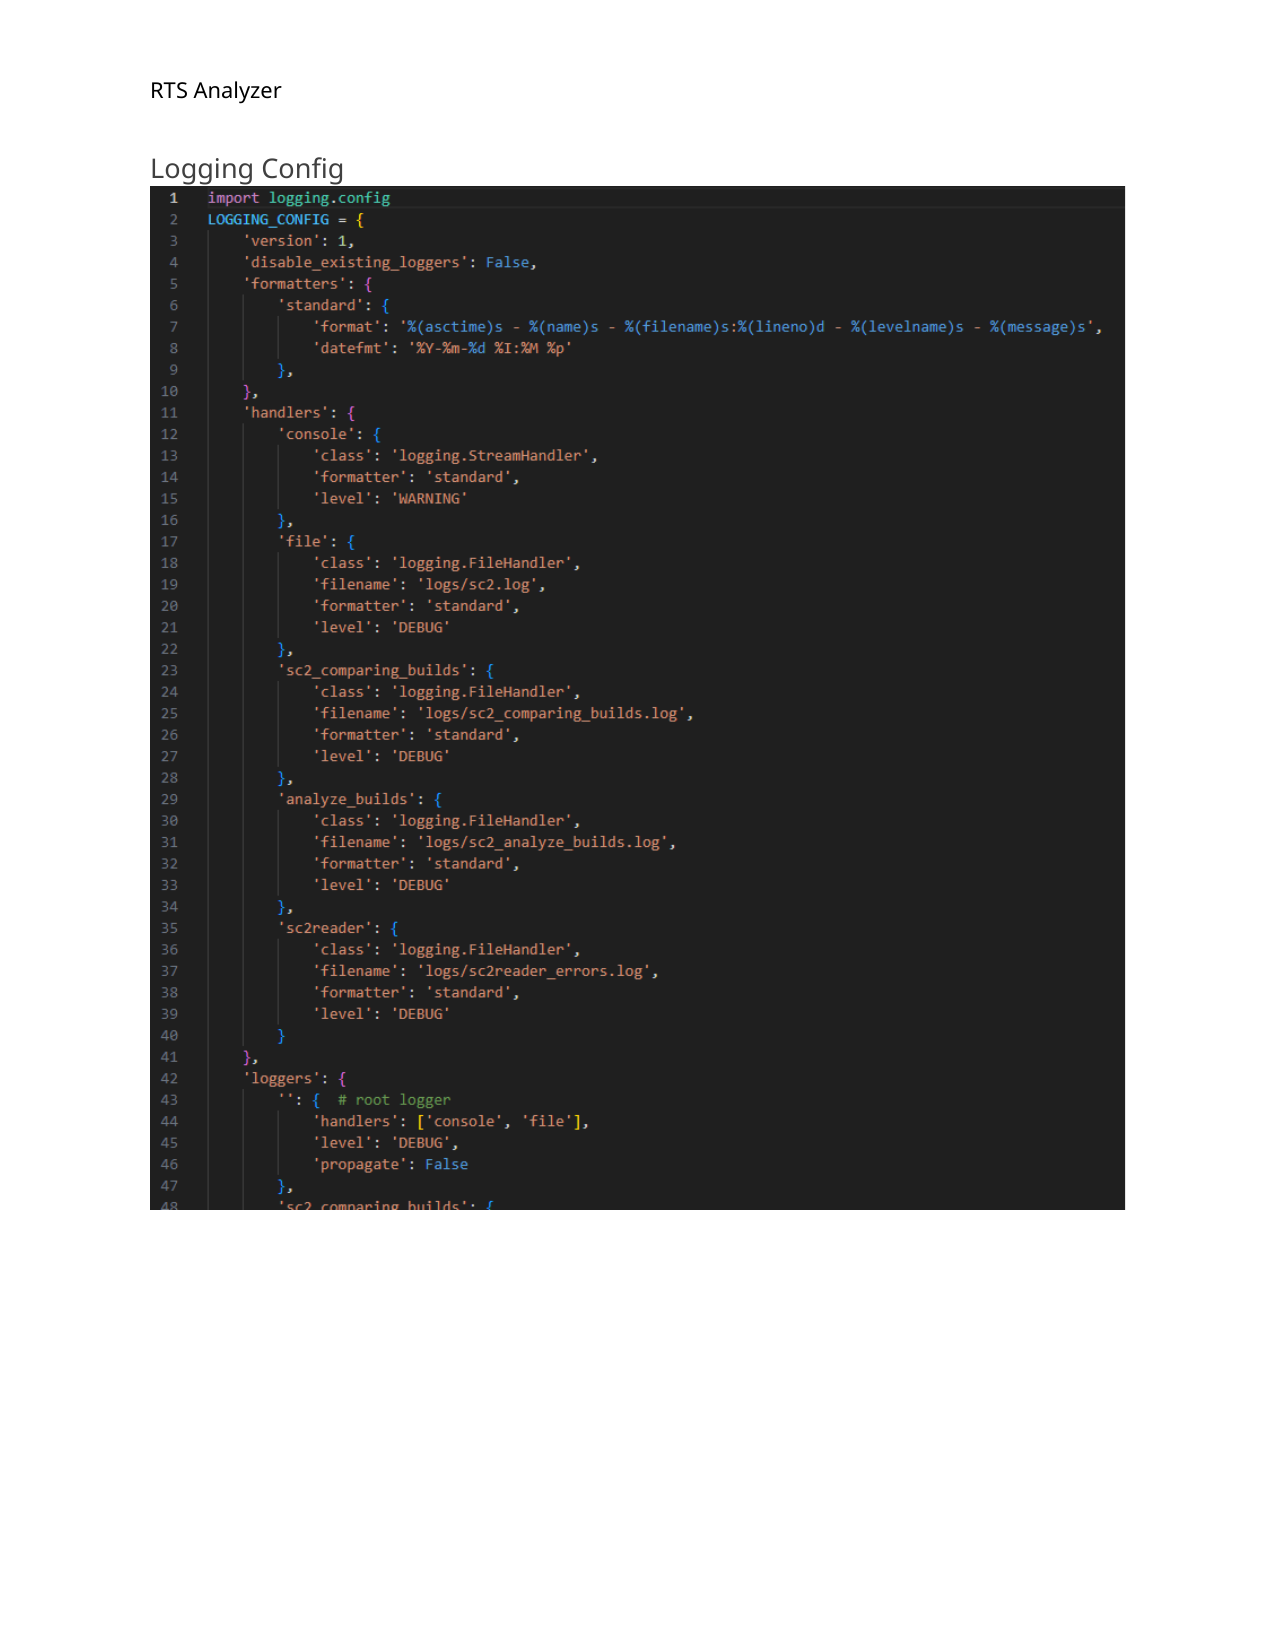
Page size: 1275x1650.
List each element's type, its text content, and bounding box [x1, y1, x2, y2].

subtitle Logging Config [150, 150, 1125, 186]
picture [150, 186, 1125, 1210]
